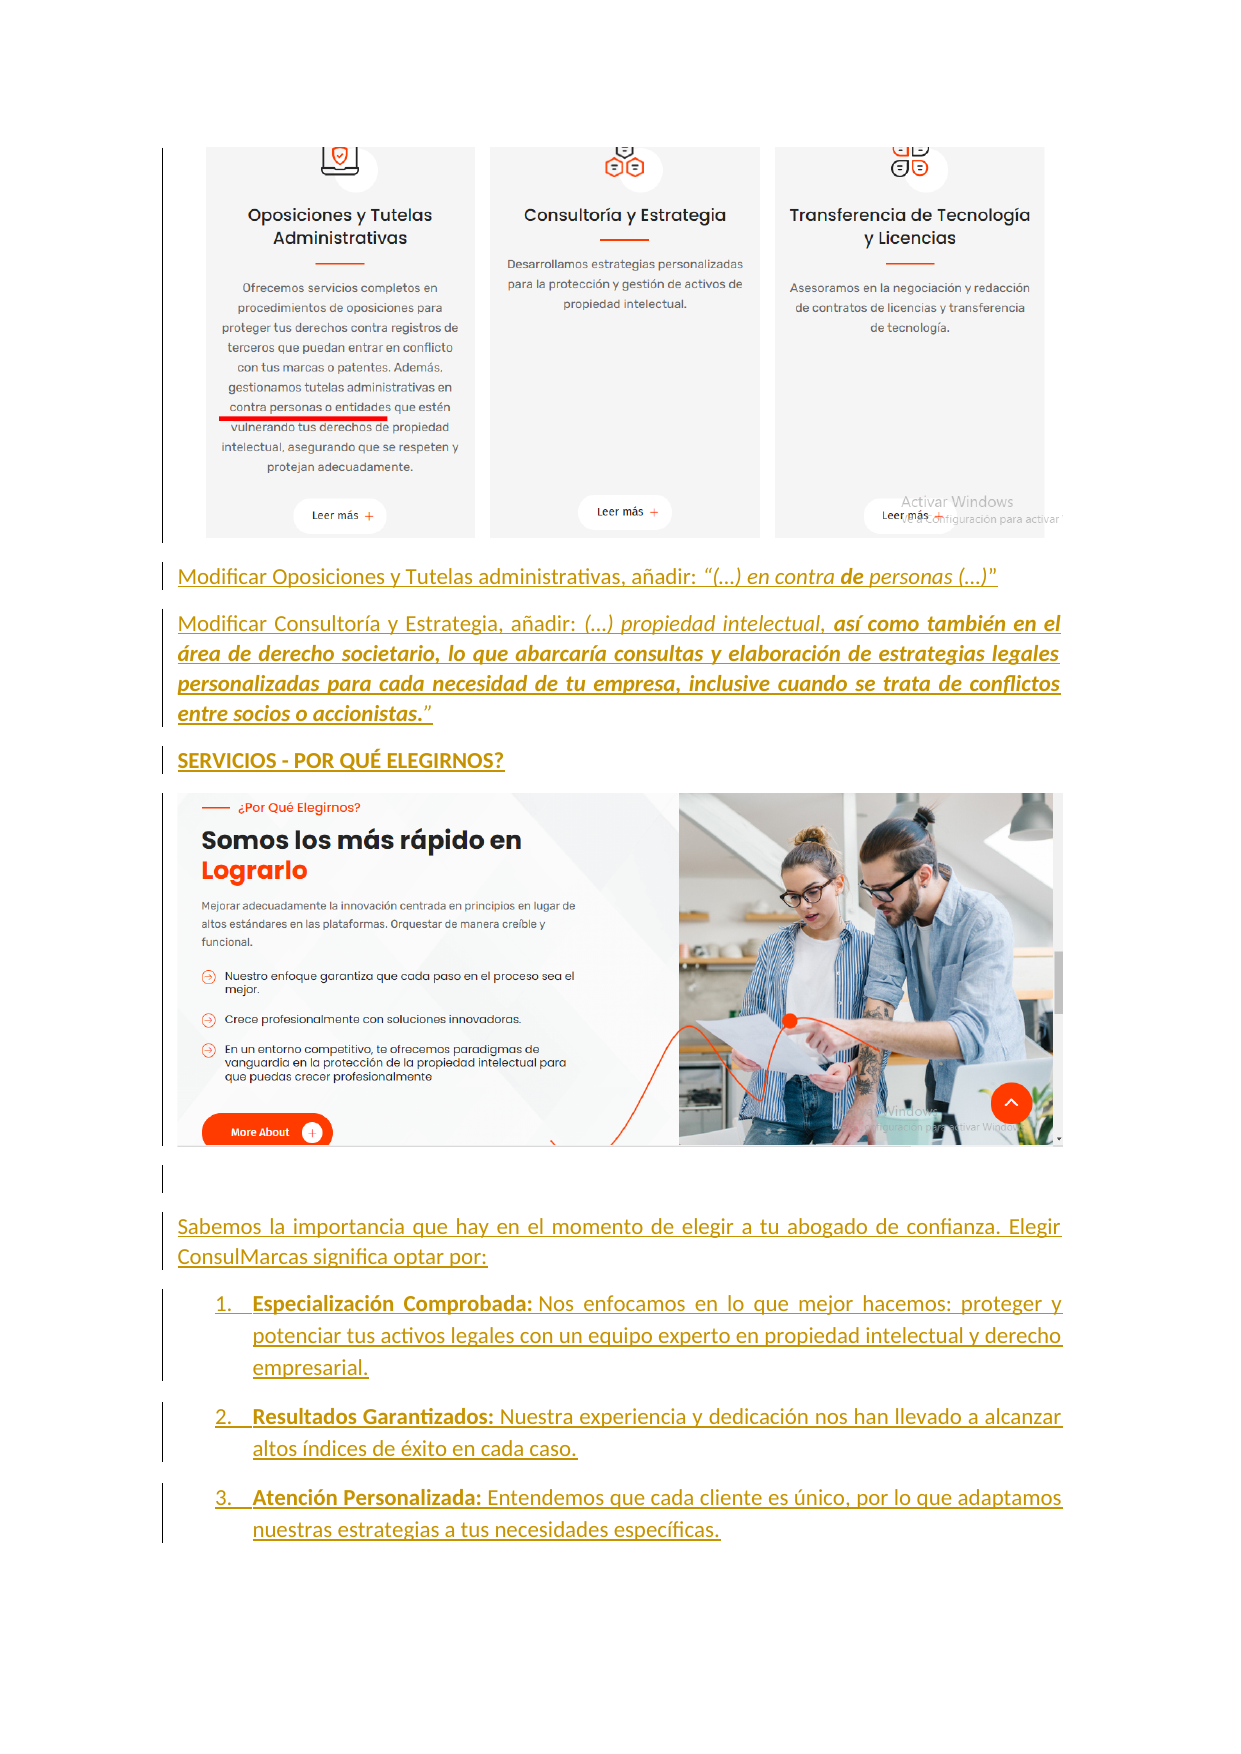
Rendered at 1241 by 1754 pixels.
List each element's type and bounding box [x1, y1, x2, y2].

picture [177, 147, 1063, 538]
picture [177, 793, 1063, 1147]
